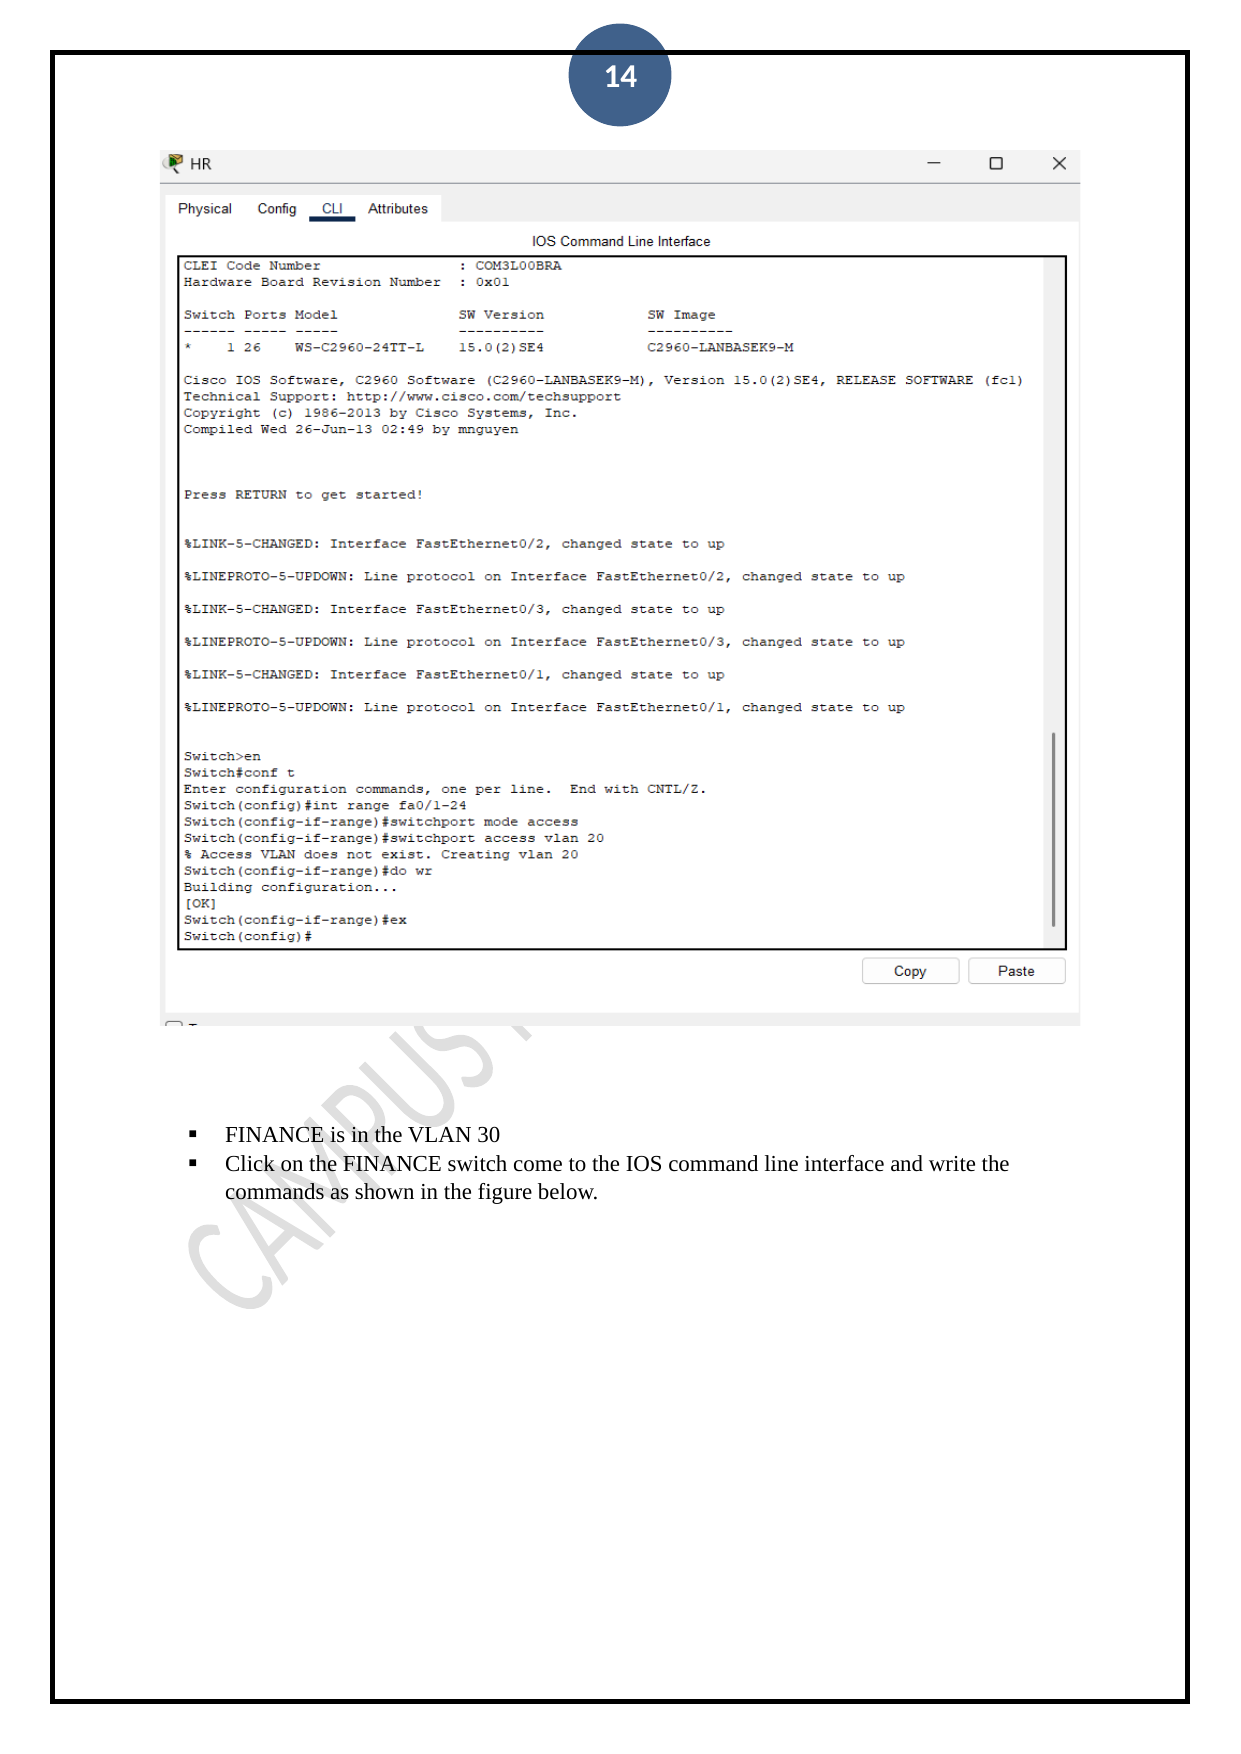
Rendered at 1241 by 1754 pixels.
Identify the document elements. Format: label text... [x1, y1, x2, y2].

list Click on the FINANCE switch come to the IOS command line interface and write the commands as shown in the figure below. [187, 1150, 1090, 1205]
list FINANCE is in the VLAN 30 [187, 1121, 1090, 1148]
picture [159, 150, 1081, 1026]
